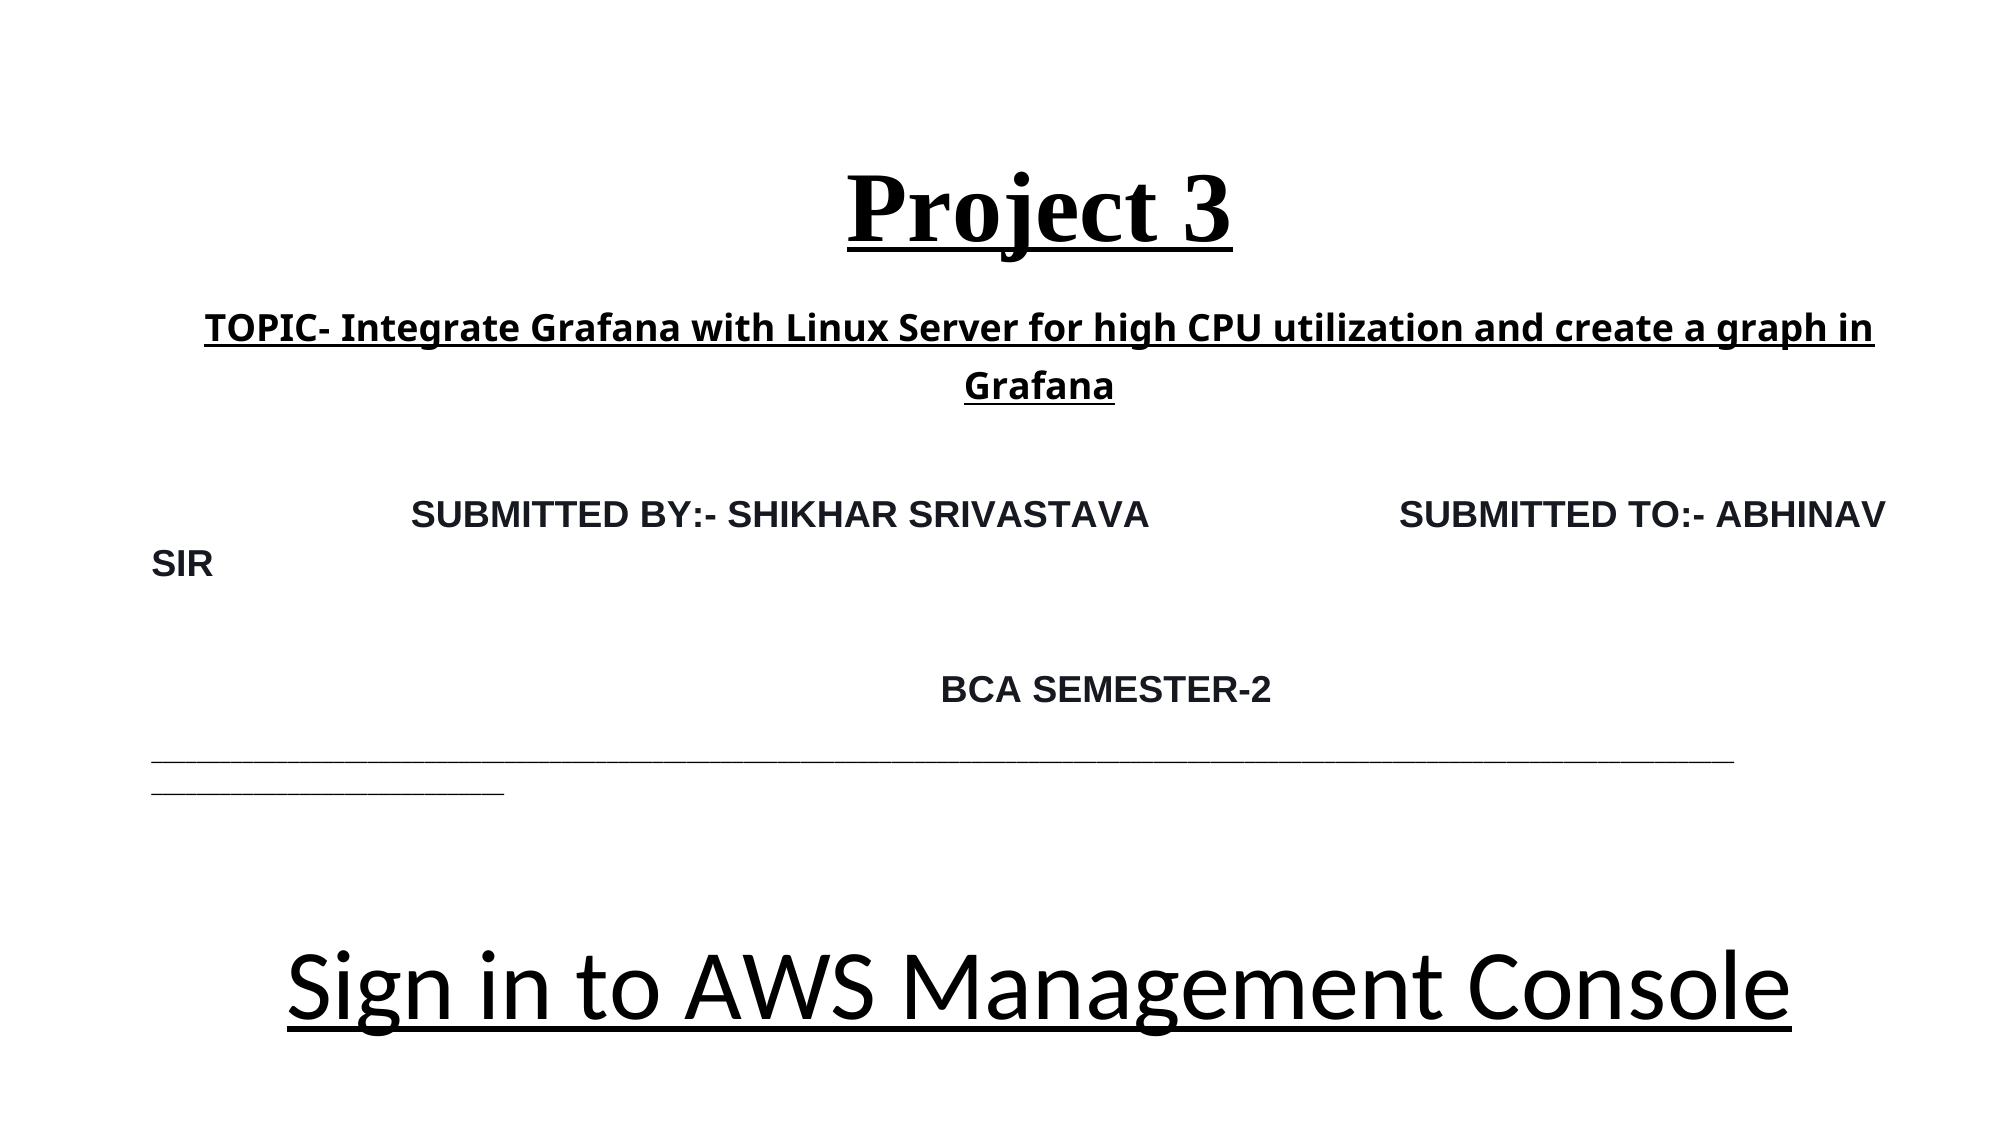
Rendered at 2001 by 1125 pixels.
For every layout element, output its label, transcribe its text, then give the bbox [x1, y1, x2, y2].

text Sign in to AWS Management Console [151, 922, 1928, 1044]
text SUBMITTED BY:- SHIKHAR SRIVASTAVA SUBMITTED TO:- ABHINAV SIR [151, 492, 1928, 585]
text TOPIC- Integrate Grafana with Linux Server for high CPU utilization and create a graph in Grafana [151, 301, 1928, 411]
text __________________________________________________________________________________________________________________________________________________________________________ [151, 738, 1748, 798]
text Project 3 [151, 148, 1928, 263]
text BCA SEMESTER-2 [151, 667, 1928, 711]
